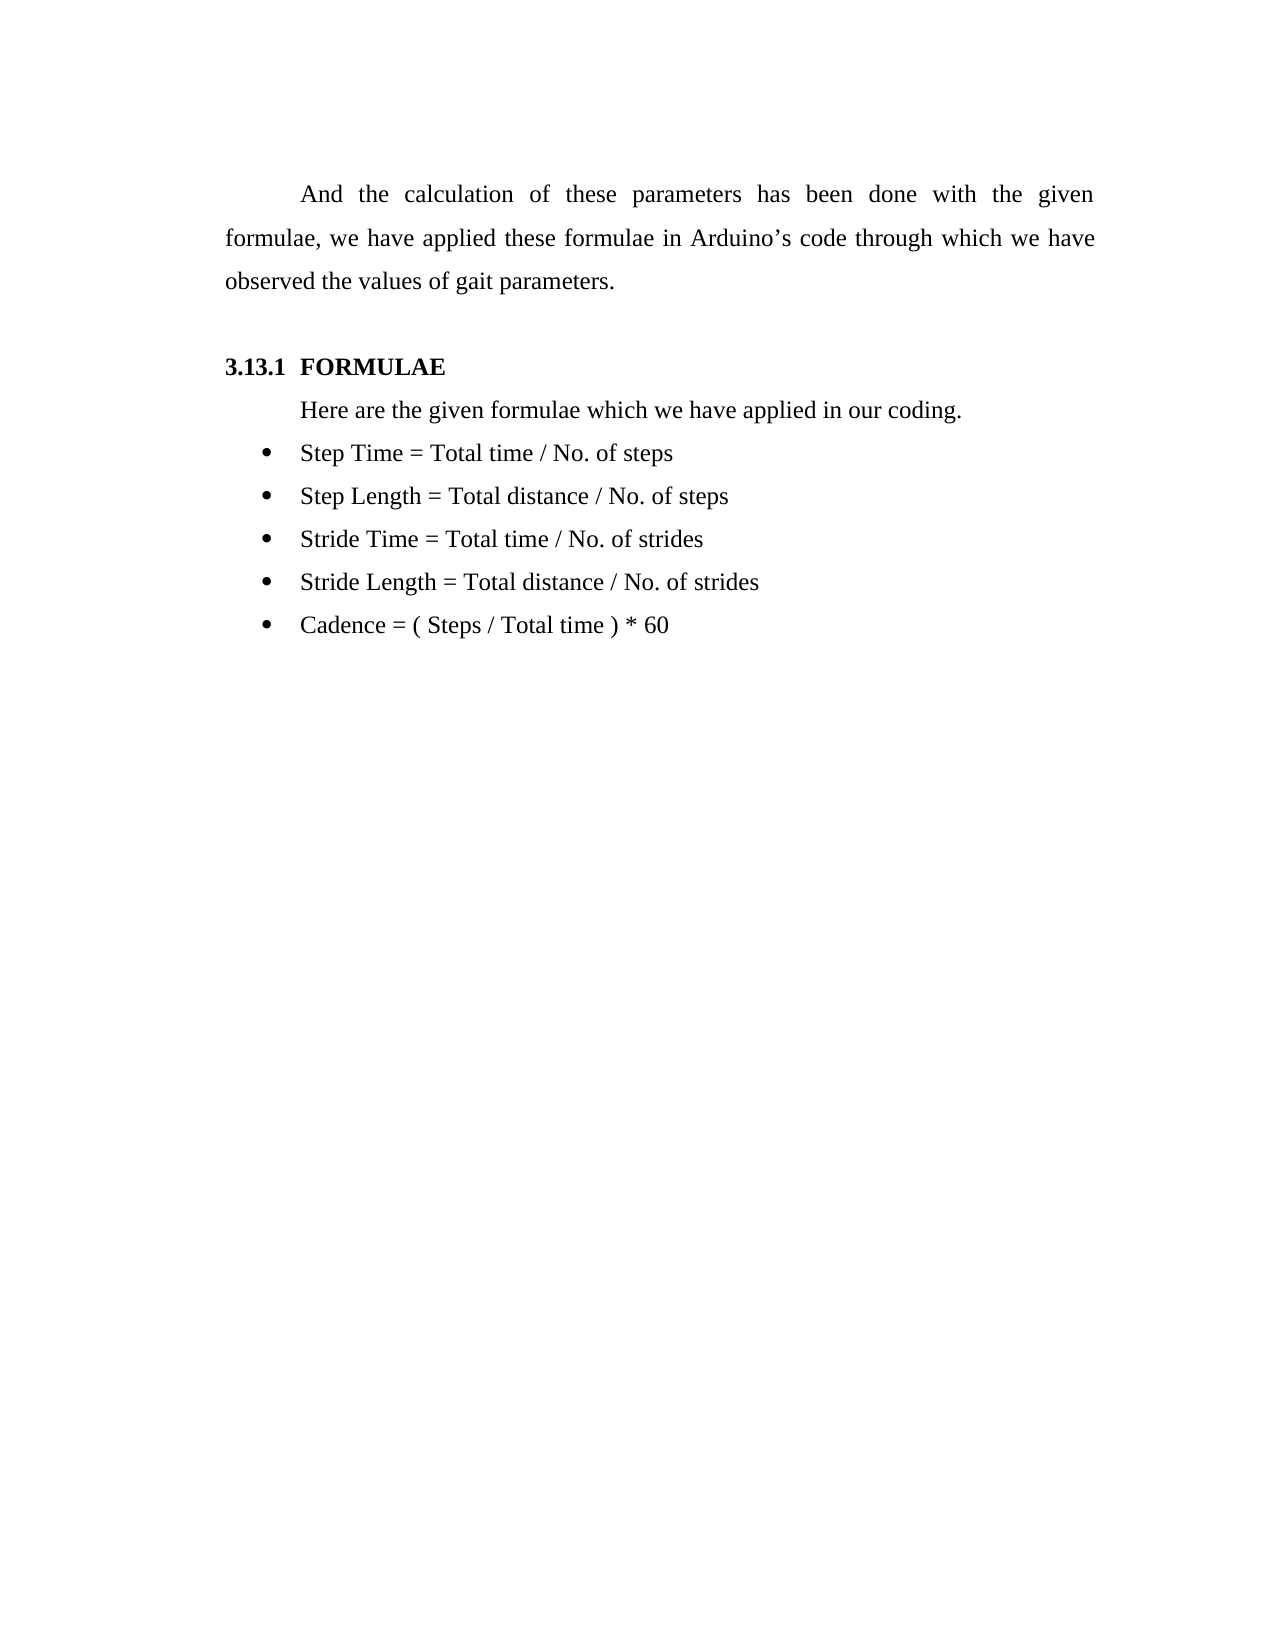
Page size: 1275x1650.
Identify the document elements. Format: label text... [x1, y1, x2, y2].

list Step Length = Total distance / No. of steps [262, 481, 1181, 510]
list Step Time = Total time / No. of steps [262, 438, 1181, 467]
list Cadence = ( Steps / Total time ) * 60 [262, 611, 1181, 639]
list Stride Time = Total time / No. of strides [262, 524, 1181, 553]
text Here are the given formulae which we have applied in our coding. [300, 395, 1181, 424]
subtitle FORMULAE [225, 352, 1181, 381]
list Stride Length = Total distance / No. of strides [262, 567, 1181, 596]
text And the calculation of these parameters has been done with the given formulae, we have applied these formulae in Arduino’s code through which we have observed the values of gait parameters. [225, 179, 1095, 294]
